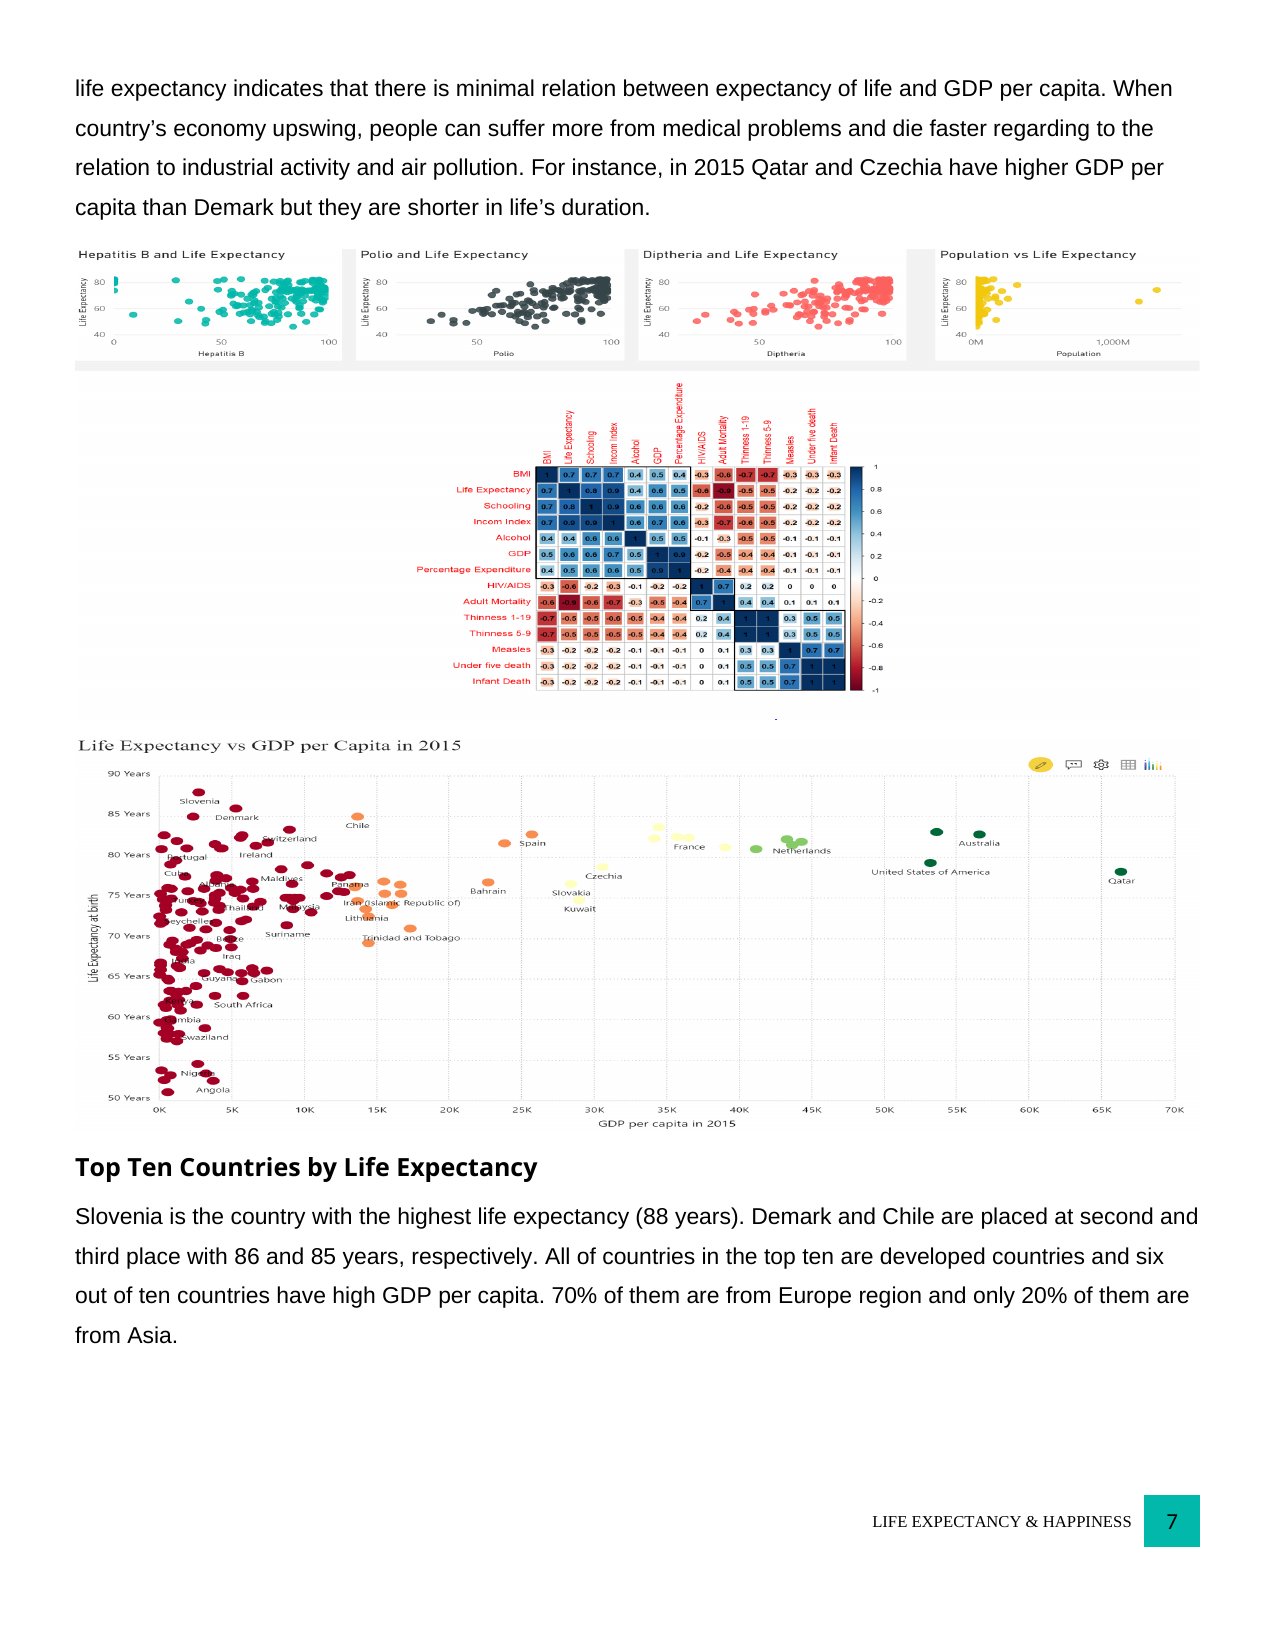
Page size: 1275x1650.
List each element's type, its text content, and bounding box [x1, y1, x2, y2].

picture [75, 249, 1200, 720]
text Slovenia is the country with the highest life expectancy (88 years). Demark and Chile are placed at second and third place with 86 and 85 years, respectively. All of countries in the top ten are developed countries and six out of ten countries have high GDP per capita. 70% of them are from Europe region and only 20% of them are from Asia. [75, 1203, 1200, 1348]
picture [75, 738, 1200, 1131]
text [75, 75, 1200, 220]
text Top Ten Countries by Life Expectancy [75, 1150, 1200, 1184]
